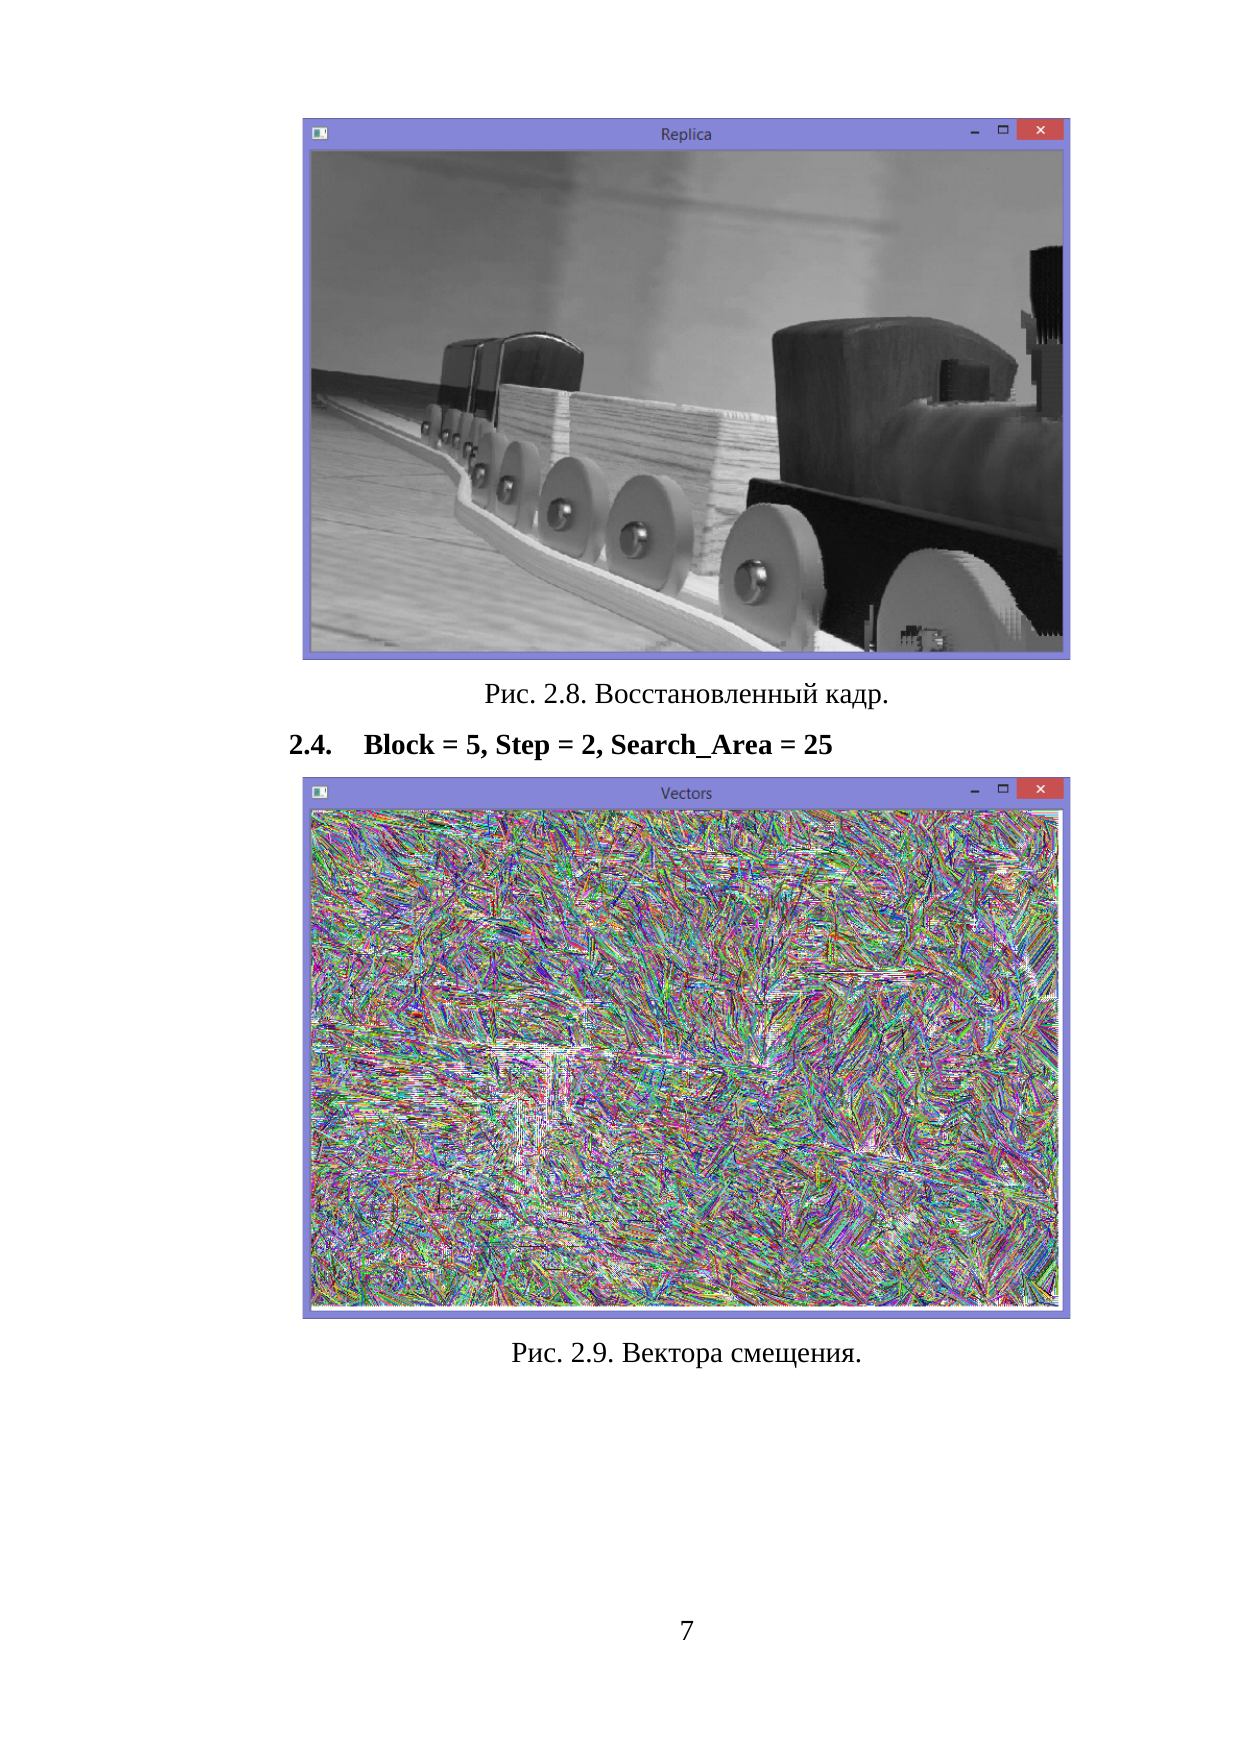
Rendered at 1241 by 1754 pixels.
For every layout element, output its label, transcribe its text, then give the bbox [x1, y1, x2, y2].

text Рис. 2.8. Восстановленный кадр. [177, 677, 1122, 710]
text Рис. 2.9. Вектора смещения. [177, 1336, 1122, 1369]
picture [302, 777, 1071, 1319]
picture [302, 118, 1071, 660]
list Block = 5, Step = 2, Search_Area = 25 [288, 727, 1122, 760]
